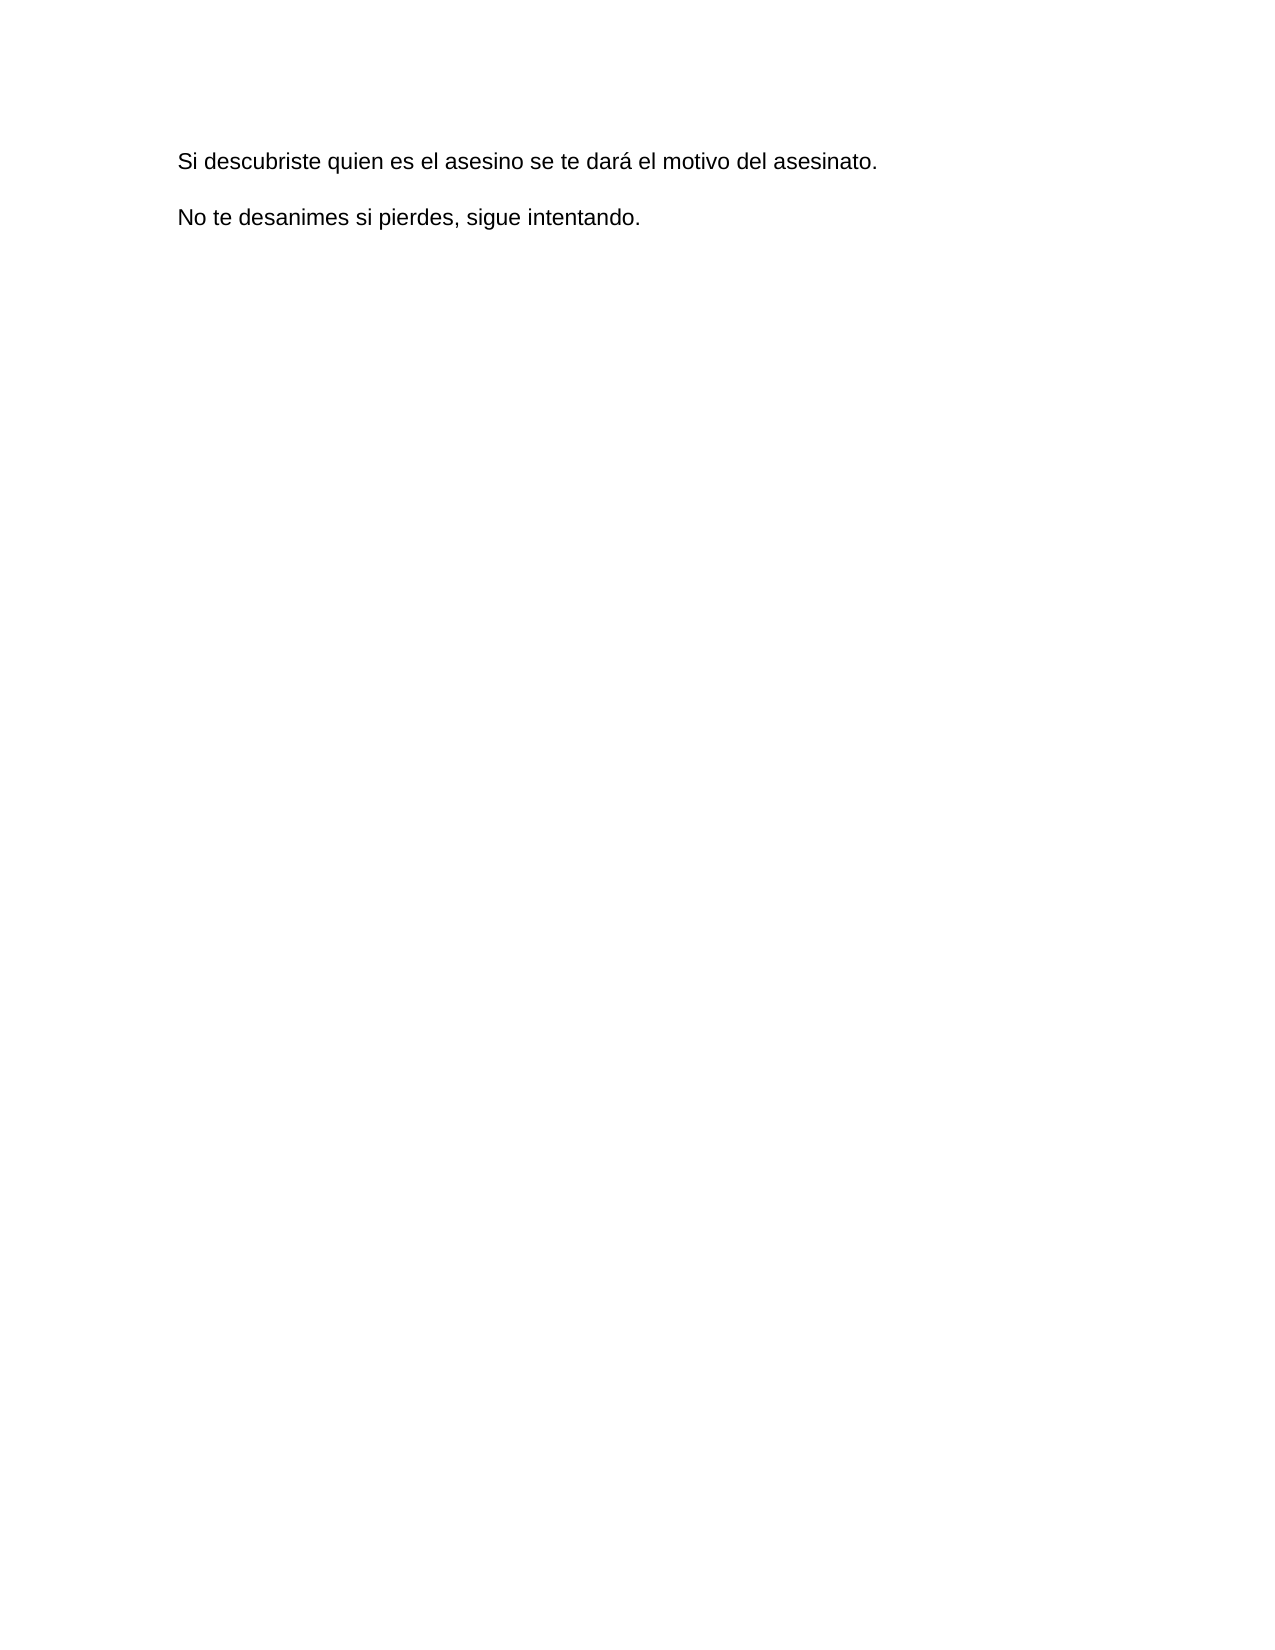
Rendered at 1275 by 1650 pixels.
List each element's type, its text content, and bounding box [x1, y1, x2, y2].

text No te desanimes si pierdes, sigue intentando. [177, 204, 1098, 230]
text Si descubriste quien es el asesino se te dará el motivo del asesinato. [177, 148, 1098, 174]
